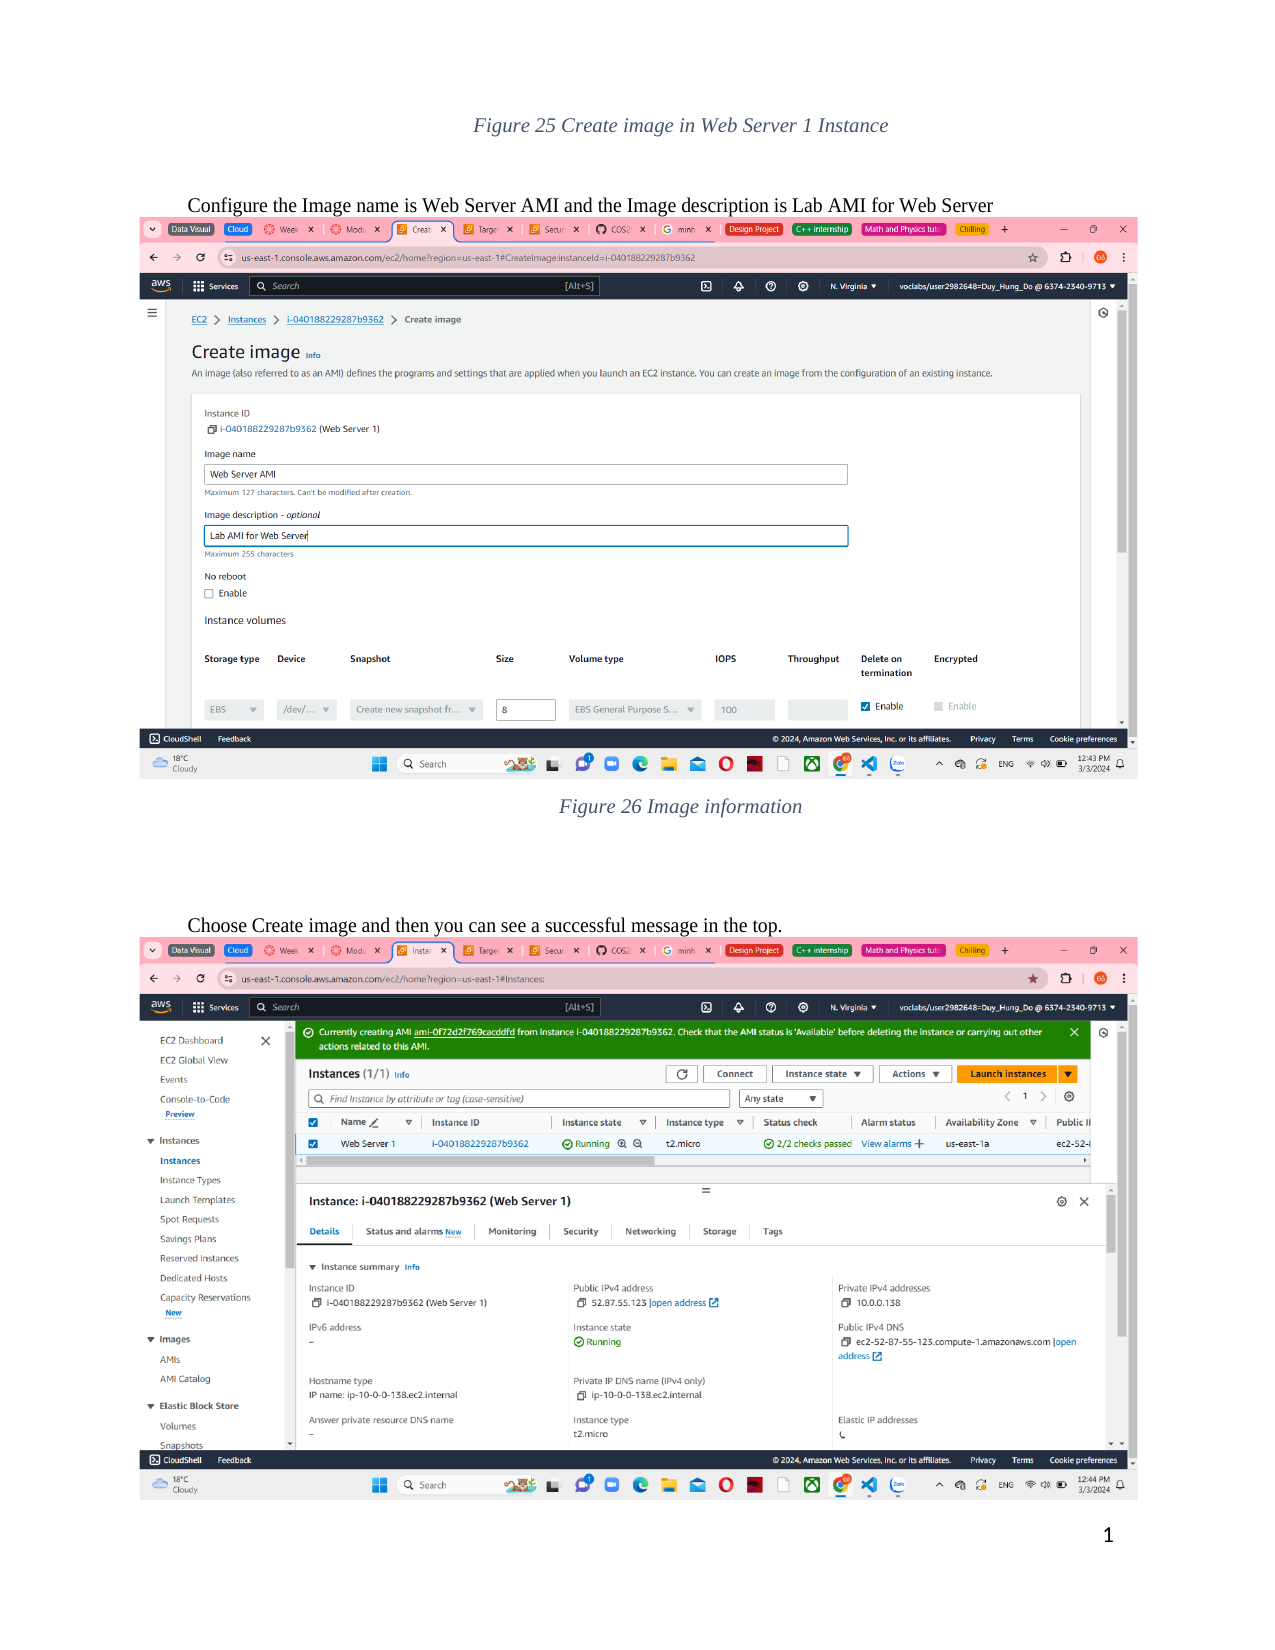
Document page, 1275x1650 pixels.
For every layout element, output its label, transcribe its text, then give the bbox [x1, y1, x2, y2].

picture [139, 217, 1138, 779]
text Configure the Image name is Web Server AMI and the Image description is Lab AMI for Web Server [150, 192, 1125, 217]
text Figure 25 Create image in Web Server 1 Instance [226, 112, 1137, 137]
text Figure 26 Image information [226, 794, 1137, 818]
text Choose Create image and then you can see a successful message in the top. [150, 913, 1125, 937]
picture [139, 937, 1138, 1500]
